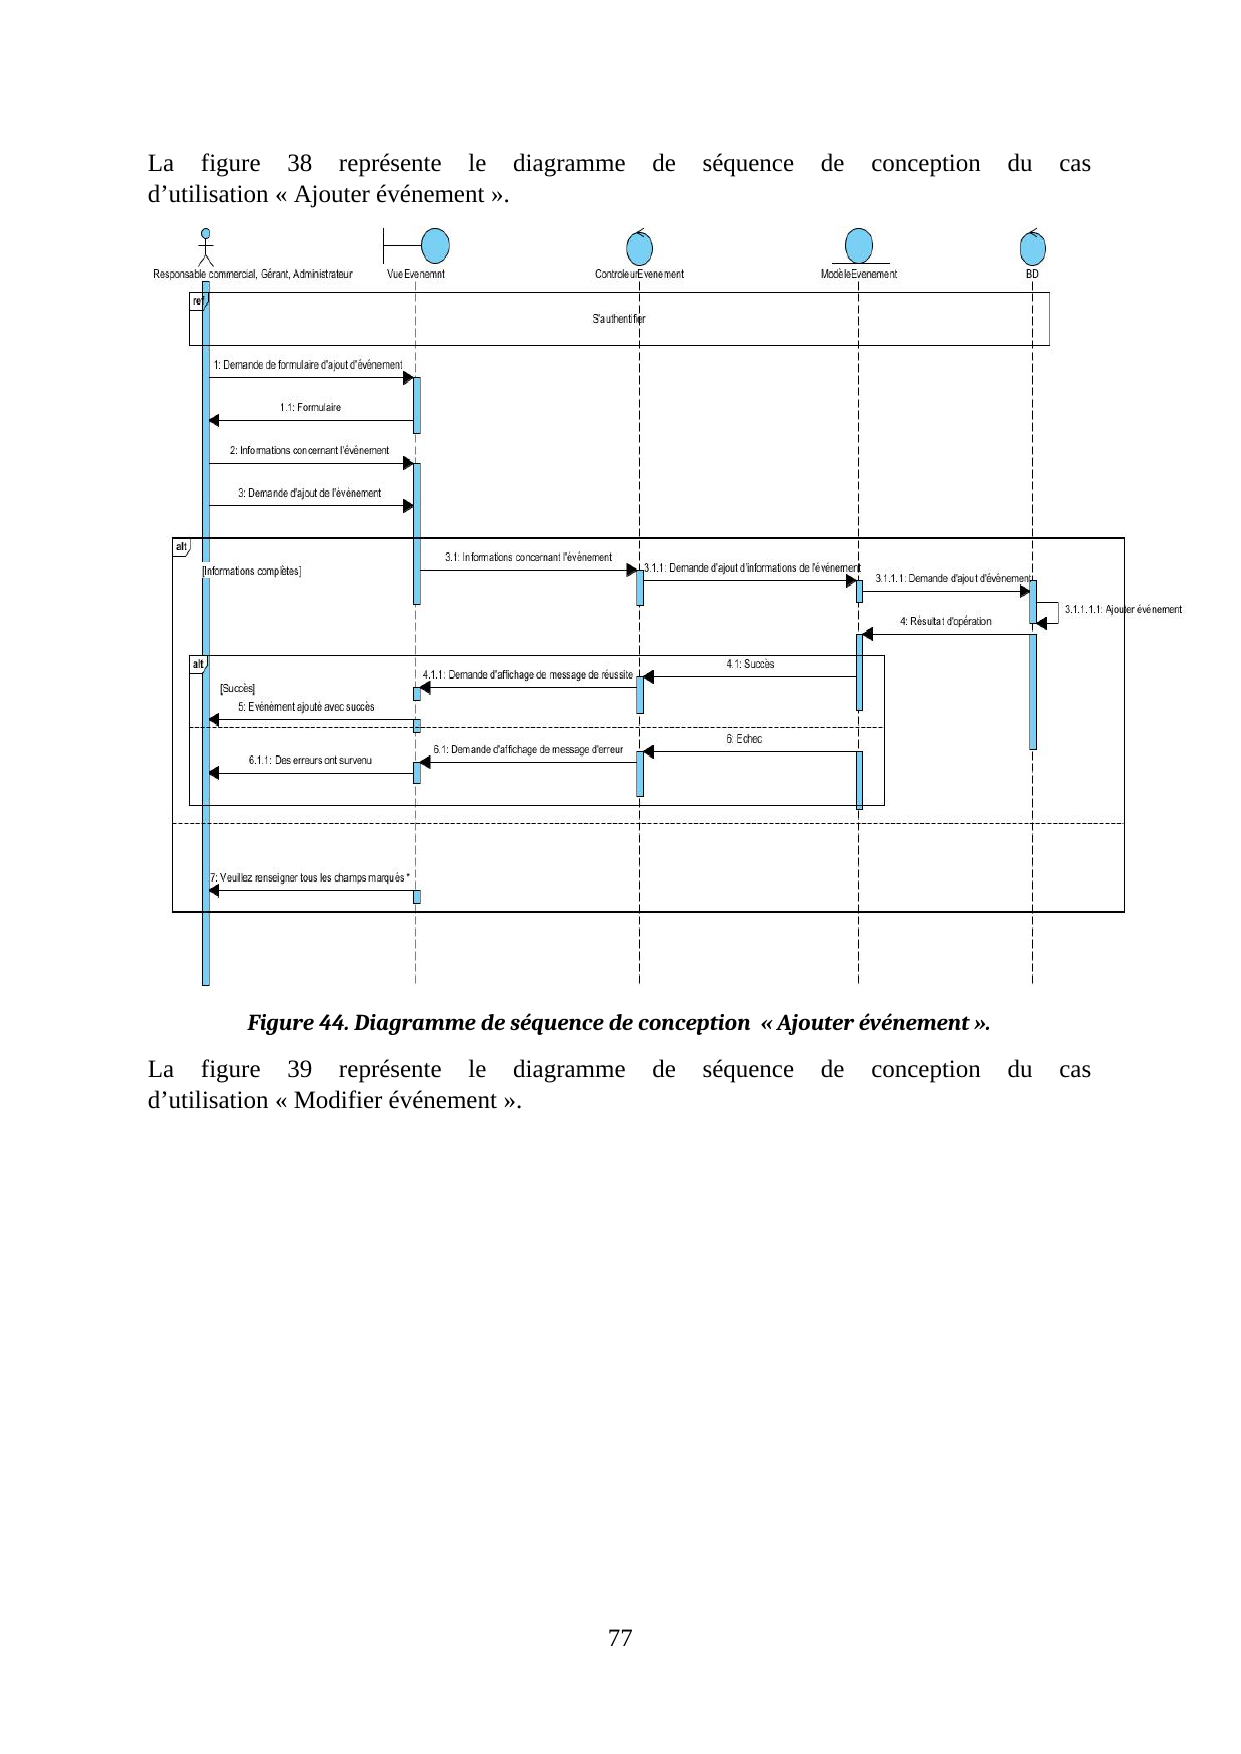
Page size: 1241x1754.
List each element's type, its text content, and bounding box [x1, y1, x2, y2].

picture [147, 226, 1193, 991]
text La figure 39 représente le diagramme de séquence de conception du cas d’utilisation « Modifier événement ». [148, 1054, 1092, 1114]
text La figure 38 représente le diagramme de séquence de conception du cas d’utilisation « Ajouter événement ». [148, 148, 1092, 207]
text Figure 44. Diagramme de séquence de conception « Ajouter événement ». [148, 1009, 1092, 1036]
